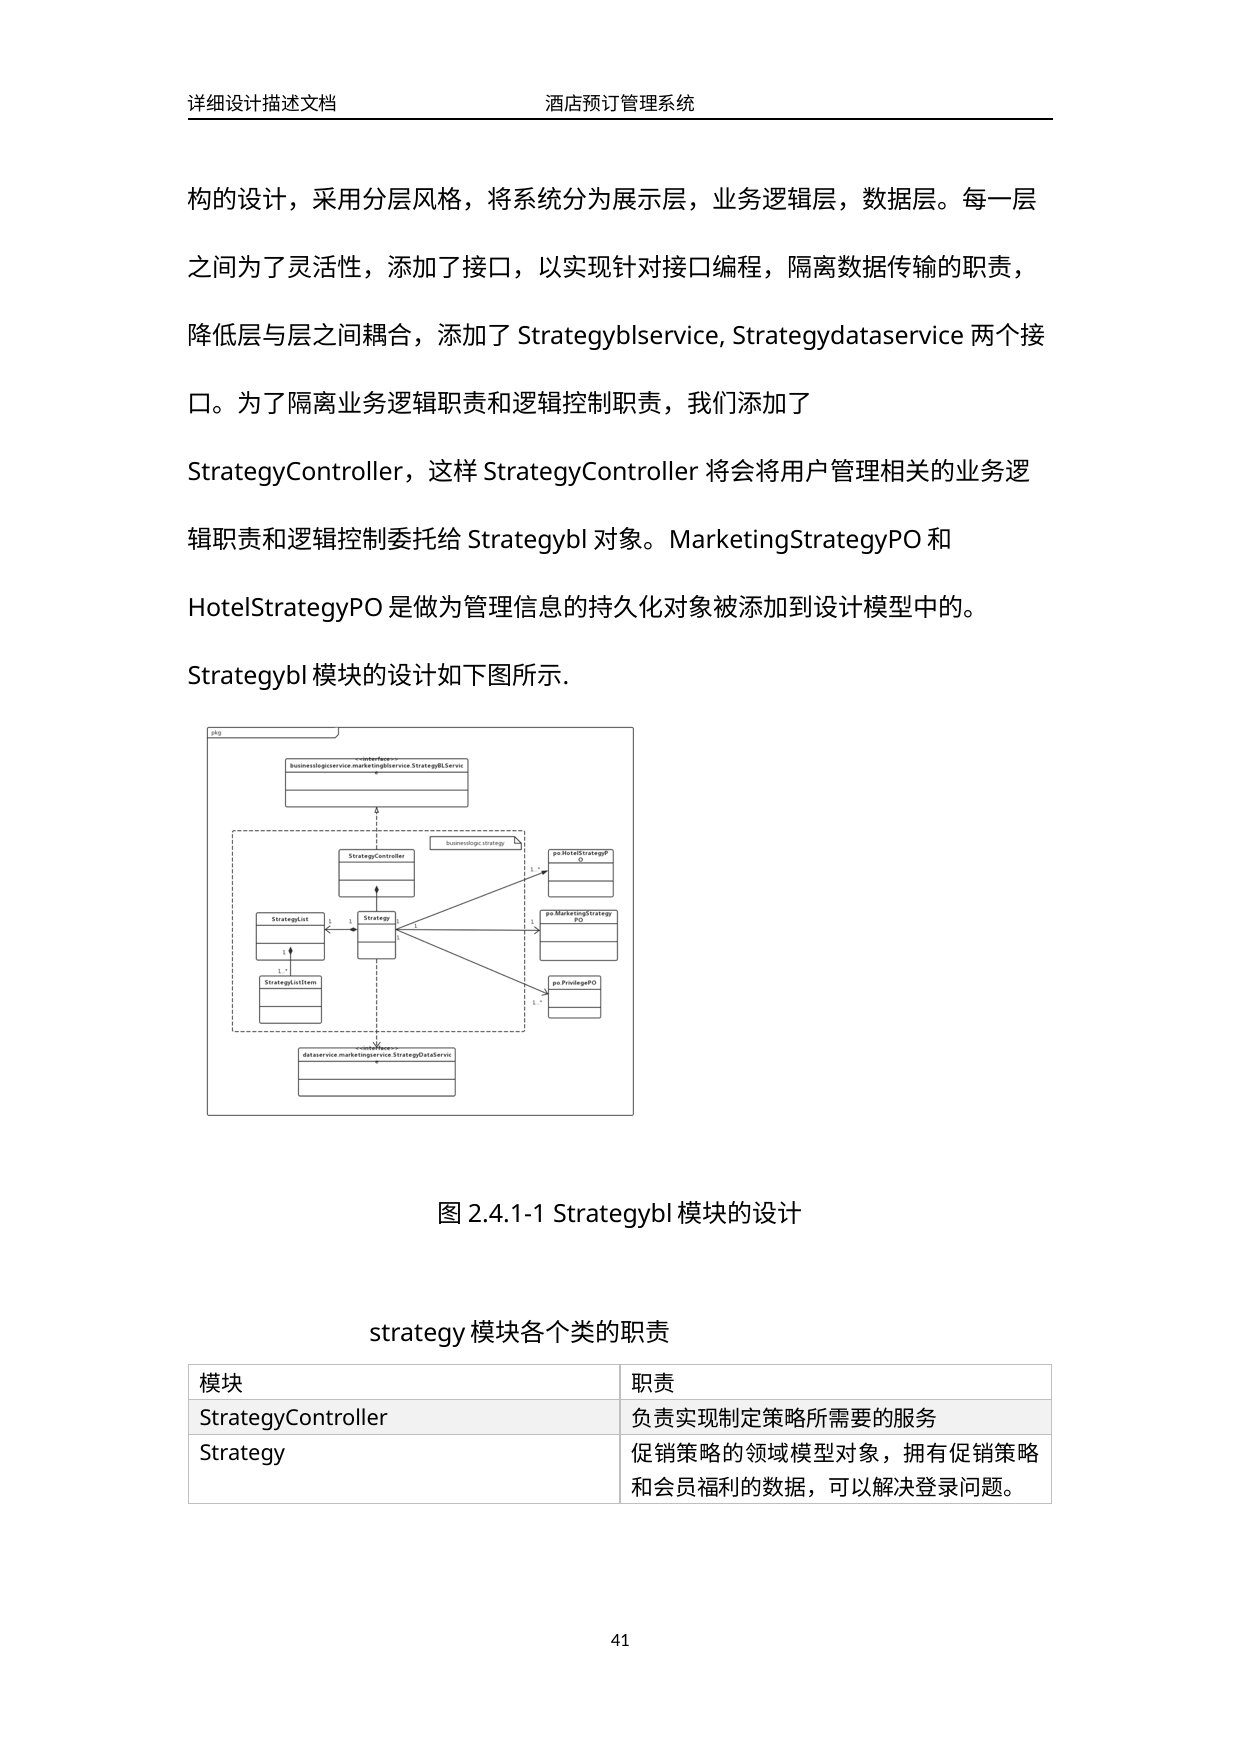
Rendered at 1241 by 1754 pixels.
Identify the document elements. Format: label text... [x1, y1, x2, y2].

text Strategybl模块的设计如下图所示. [187, 639, 1053, 707]
picture [187, 707, 647, 1129]
subtitle 图2.4.1-1 Strategybl模块的设计 [187, 1178, 1053, 1246]
table_cell StrategyController [189, 1400, 619, 1434]
table_cell Strategy [189, 1435, 619, 1503]
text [187, 164, 1053, 639]
table_header 模块 [189, 1365, 619, 1399]
text strategy模块各个类的职责 [187, 1296, 1053, 1364]
table_cell 负责实现制定策略所需要的服务 [621, 1400, 1051, 1434]
table_header 职责 [621, 1365, 1051, 1399]
table_cell 促销策略的领域模型对象，拥有促销策略和会员福利的数据，可以解决登录问题。 [621, 1435, 1051, 1503]
